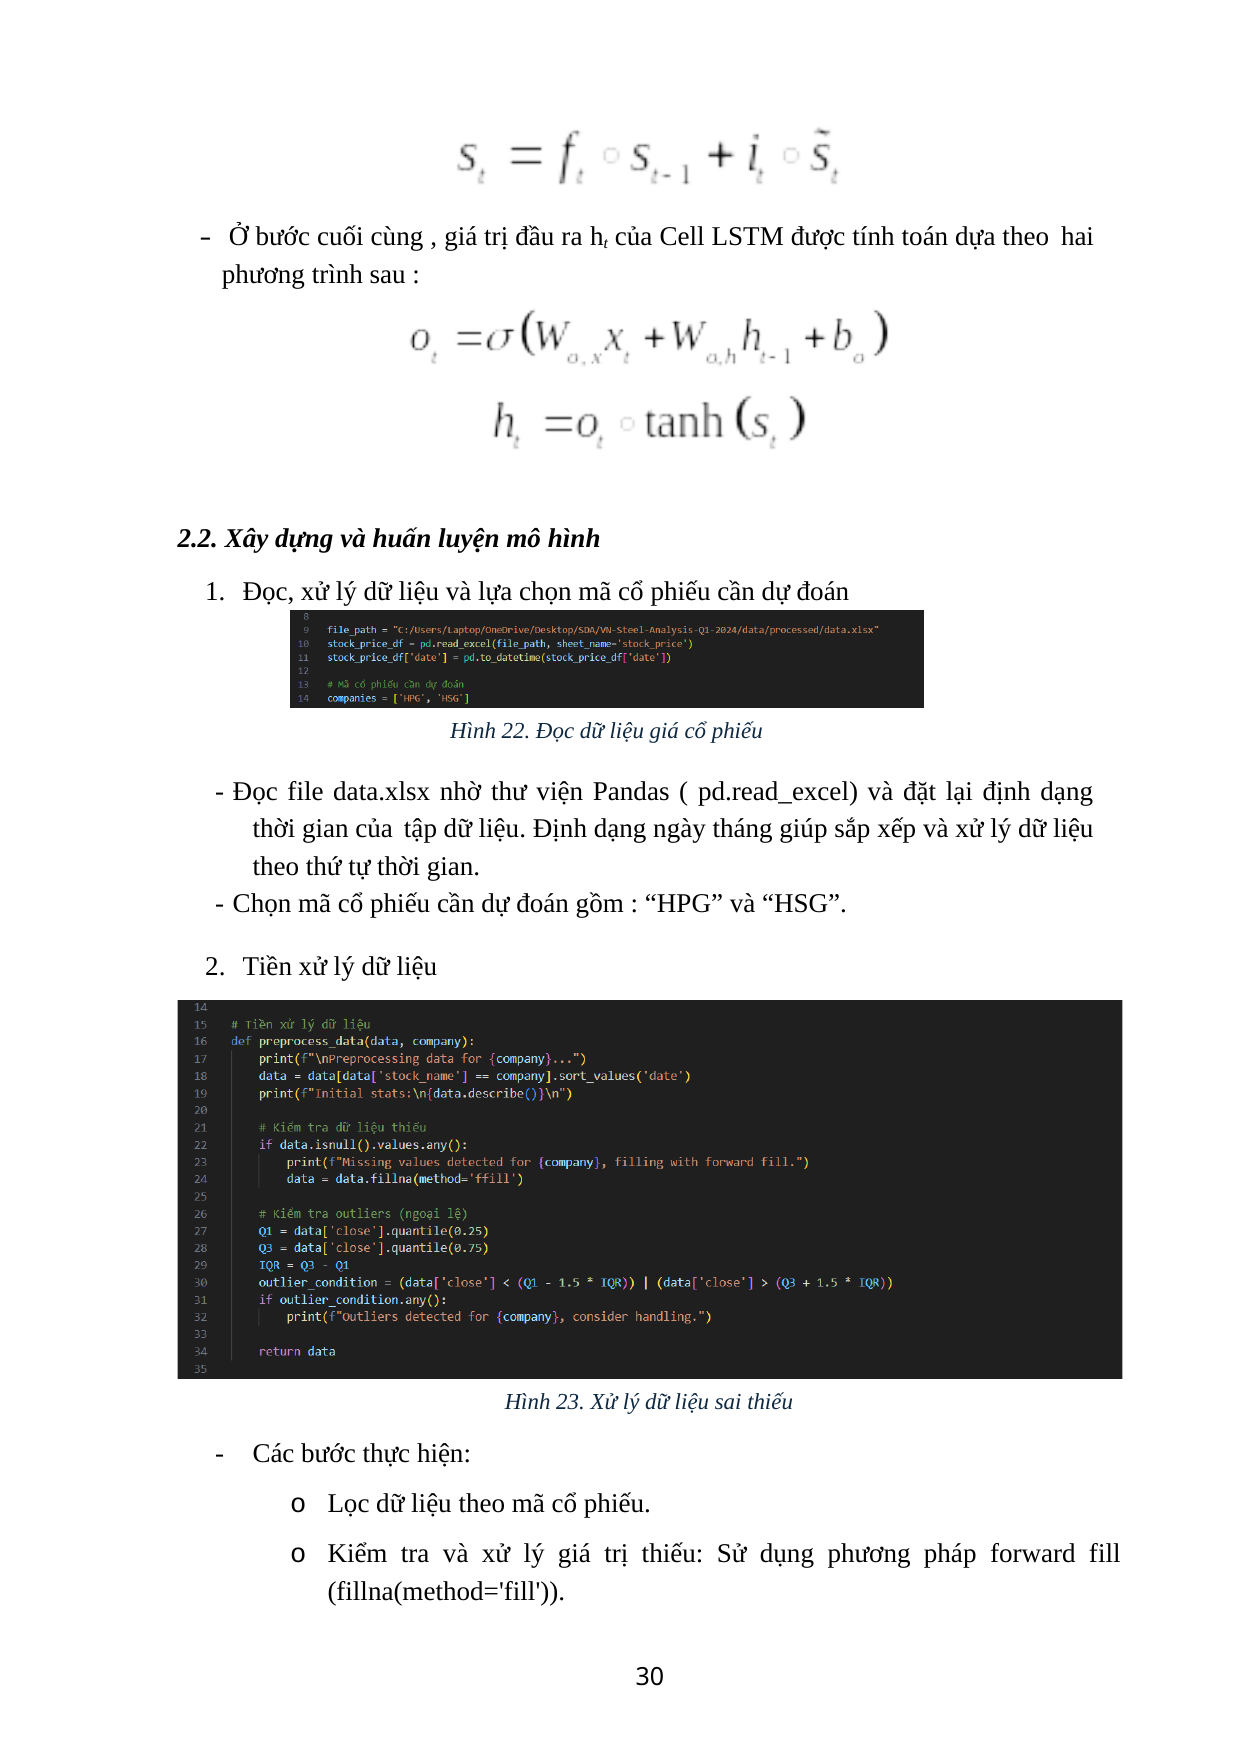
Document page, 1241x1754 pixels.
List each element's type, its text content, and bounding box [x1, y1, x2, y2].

text - Ở bước cuối cùng , giá trị đầu ra ht của Cell LSTM được tính toán dựa theo hai phương trình sau : [199, 216, 1094, 291]
picture [177, 1000, 1123, 1379]
list Đọc, xử lý dữ liệu và lựa chọn mã cổ phiếu cần dự đoán [205, 570, 1122, 608]
list Kiểm tra và xử lý giá trị thiếu: Sử dụng phương pháp forward fill (fillna(method='fill')). [290, 1533, 1122, 1608]
list Các bước thực hiện: [215, 1433, 1122, 1470]
subtitle 2.2. Xây dựng và huấn luyện mô hình [177, 522, 1122, 553]
list Lọc dữ liệu theo mã cổ phiếu. [290, 1483, 1122, 1520]
list Đọc file data.xlsx nhờ thư viện Pandas ( pd.read_excel) và đặt lại định dạng thời gian của tập dữ liệu. Định dạng ngày tháng giúp sắp xếp và xử lý dữ liệu theo thứ tự thời gian. [215, 770, 1094, 883]
picture [290, 610, 924, 708]
list Chọn mã cổ phiếu cần dự đoán gồm : “HPG” và “HSG”. [215, 883, 1094, 920]
list Tiền xử lý dữ liệu [205, 945, 1122, 983]
